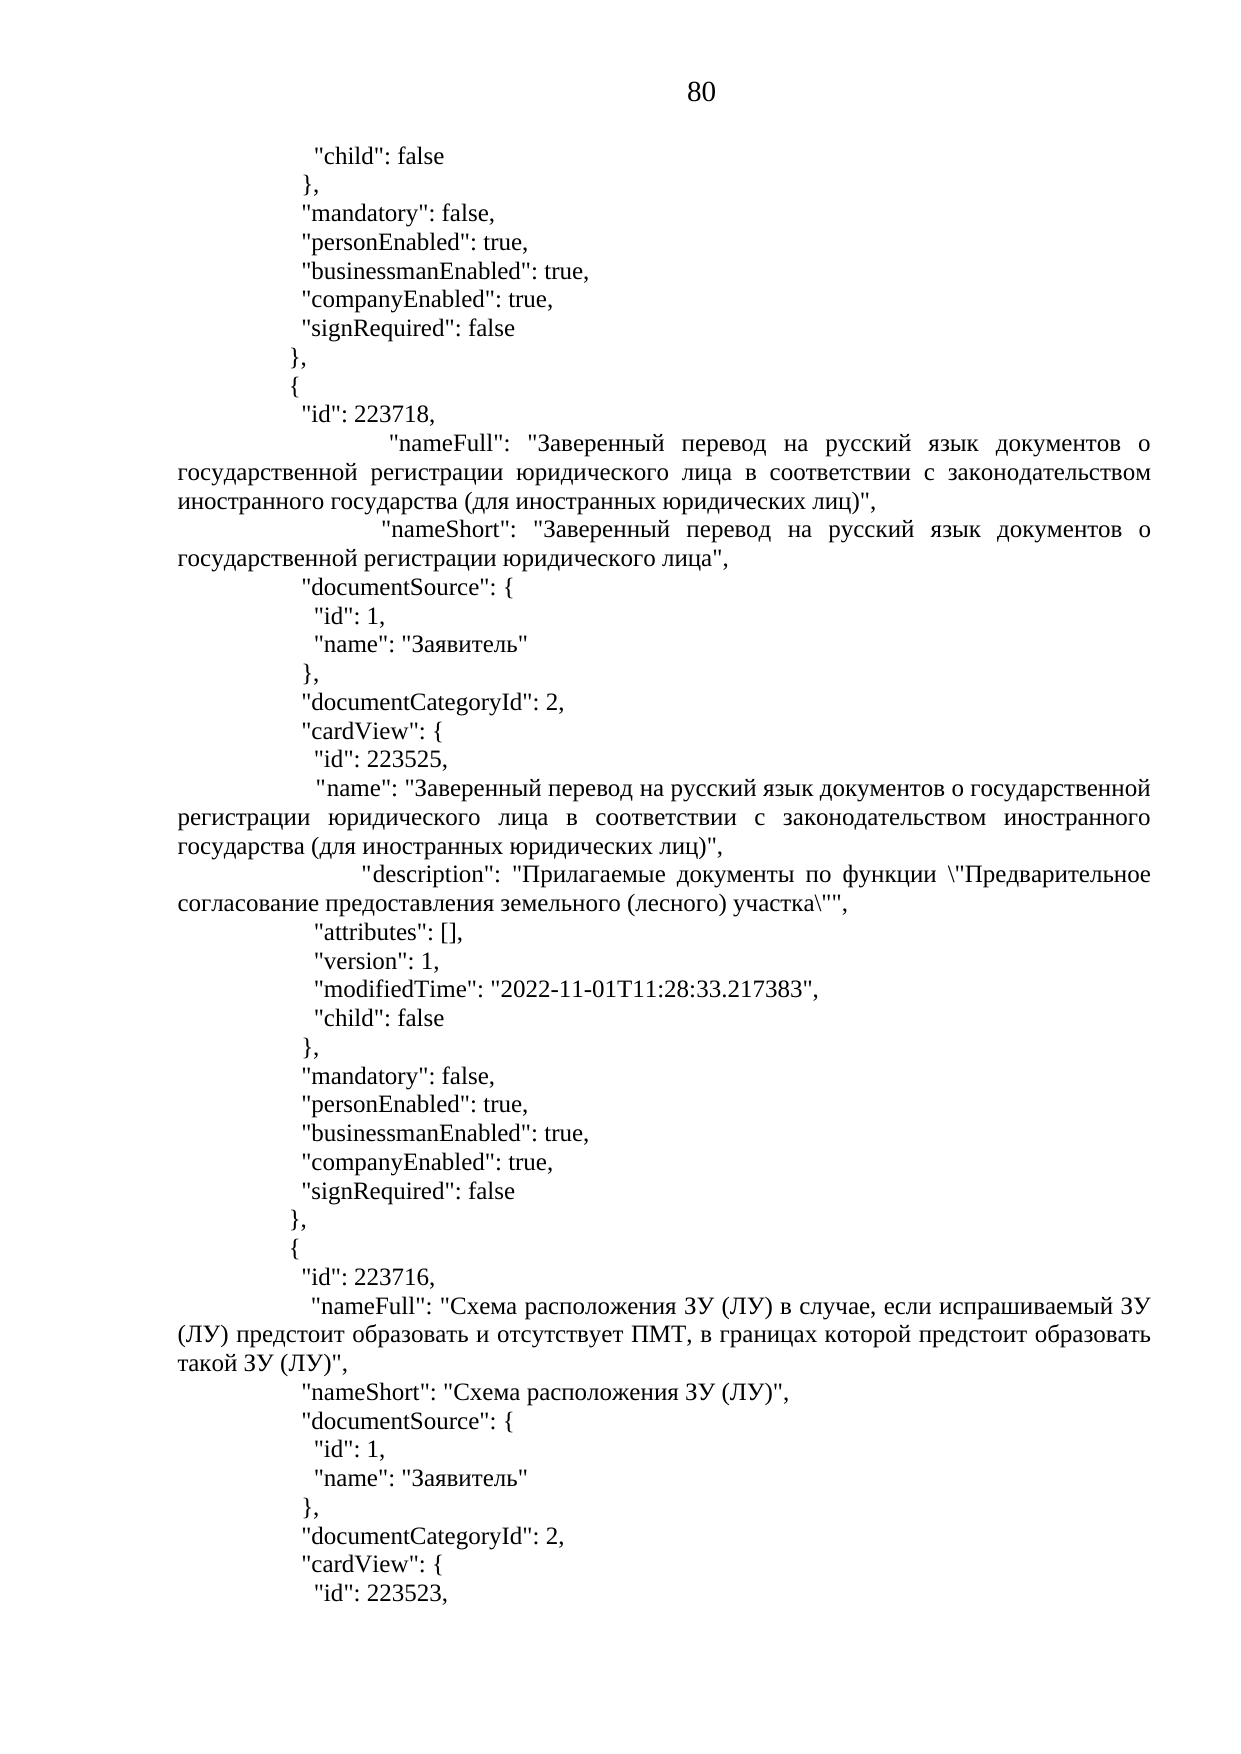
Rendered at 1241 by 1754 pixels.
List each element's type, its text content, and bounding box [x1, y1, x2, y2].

text }, [177, 342, 1152, 371]
text "documentSource": { [177, 1406, 1152, 1434]
text "personEnabled": true, [177, 227, 1152, 256]
text "mandatory": false, [177, 198, 1152, 227]
text "id": 1, [177, 1434, 1152, 1463]
text "signRequired": false [177, 313, 1152, 342]
text "child": false [177, 1003, 1152, 1032]
text "description": "Прилагаемые документы по функции \"Предварительное согласование предоставления земельного (лесного) участка\"", [177, 859, 1152, 917]
text "signRequired": false [177, 1176, 1152, 1204]
text "companyEnabled": true, [177, 284, 1152, 313]
text "modifiedTime": "2022-11-01T11:28:33.217383", [177, 974, 1152, 1003]
text "cardView": { [177, 1549, 1152, 1578]
text "cardView": { [177, 716, 1152, 744]
text "name": "Заверенный перевод на русский язык документов о государственной регистрации юридического лица в соответствии с законодательством иностранного государства (для иностранных юридических лиц)", [177, 773, 1152, 859]
text "documentCategoryId": 2, [177, 687, 1152, 716]
text "attributes": [], [177, 917, 1152, 946]
text { [177, 1233, 1152, 1262]
text "id": 1, [177, 601, 1152, 629]
text "id": 223523, [177, 1578, 1152, 1607]
text "name": "Заявитель" [177, 1463, 1152, 1492]
text "personEnabled": true, [177, 1089, 1152, 1118]
text "id": 223718, [177, 399, 1152, 428]
text }, [177, 1032, 1152, 1061]
text "nameFull": "Заверенный перевод на русский язык документов о государственной регистрации юридического лица в соответствии с законодательством иностранного государства (для иностранных юридических лиц)", [177, 428, 1152, 514]
text "documentSource": { [177, 572, 1152, 601]
text "id": 223525, [177, 744, 1152, 773]
text "id": 223716, [177, 1262, 1152, 1291]
text }, [177, 658, 1152, 687]
text "version": 1, [177, 946, 1152, 974]
text "documentCategoryId": 2, [177, 1521, 1152, 1549]
text }, [177, 1492, 1152, 1521]
text "businessmanEnabled": true, [177, 256, 1152, 284]
text }, [177, 169, 1152, 198]
text "nameShort": "Заверенный перевод на русский язык документов о государственной регистрации юридического лица", [177, 514, 1152, 572]
text "companyEnabled": true, [177, 1147, 1152, 1176]
text }, [177, 1204, 1152, 1233]
text "nameShort": "Схема расположения ЗУ (ЛУ)", [177, 1377, 1152, 1406]
text { [177, 371, 1152, 399]
text "mandatory": false, [177, 1061, 1152, 1089]
text "child": false [177, 141, 1152, 169]
text "name": "Заявитель" [177, 629, 1152, 658]
text "businessmanEnabled": true, [177, 1118, 1152, 1147]
text "nameFull": "Схема расположения ЗУ (ЛУ) в случае, если испрашиваемый ЗУ (ЛУ) предстоит образовать и отсутствует ПМТ, в границах которой предстоит образовать такой ЗУ (ЛУ)", [177, 1291, 1152, 1377]
